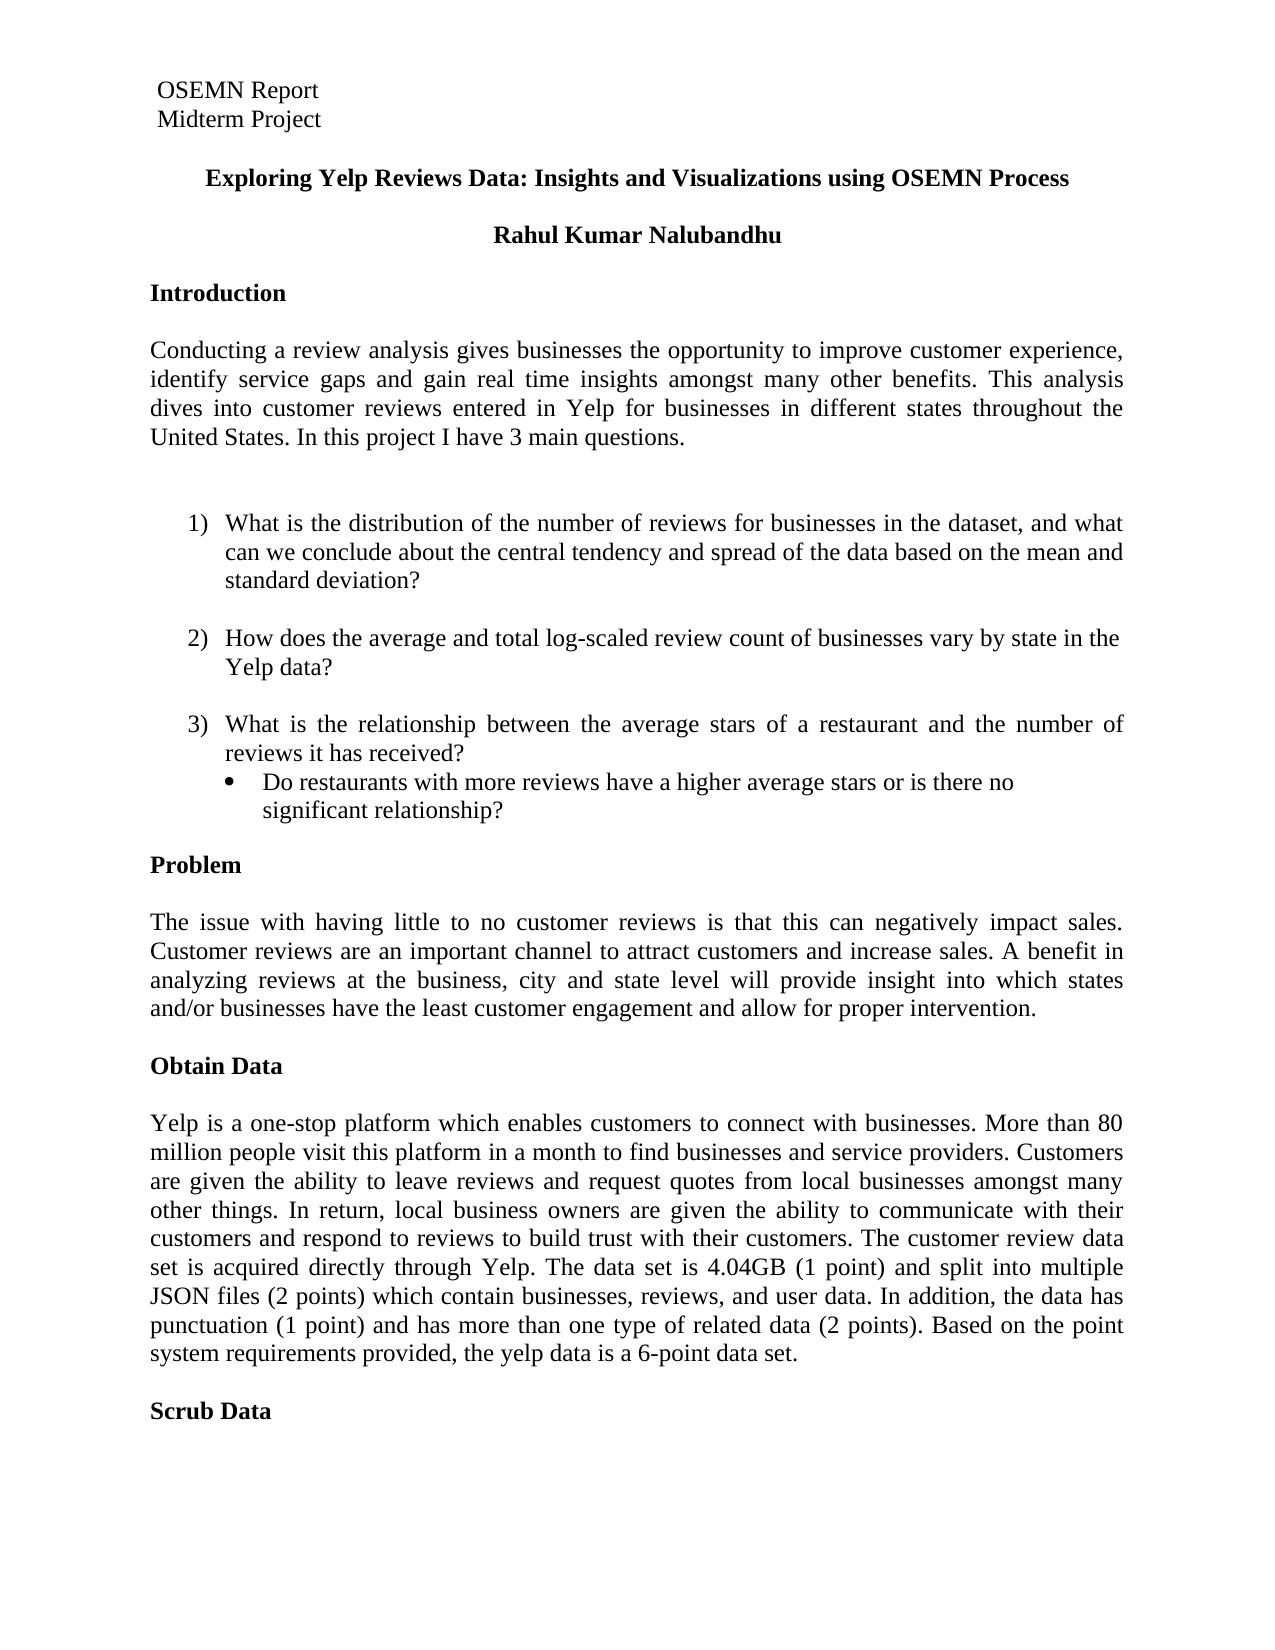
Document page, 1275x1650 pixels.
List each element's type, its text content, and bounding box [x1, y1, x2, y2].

list What is the distribution of the number of reviews for businesses in the dataset, and what can we conclude about the central tendency and spread of the data based on the mean and standard deviation? [187, 508, 1125, 594]
text Exploring Yelp Reviews Data: Insights and Visualizations using OSEMN Process [150, 163, 1125, 192]
text Introduction [150, 278, 1125, 336]
list Do restaurants with more reviews have a higher average stars or is there no significant relationship? [225, 767, 1125, 824]
text Conducting a review analysis gives businesses the opportunity to improve customer experience, identify service gaps and gain real time insights amongst many other benefits. This analysis dives into customer reviews entered in Yelp for businesses in different states throughout the United States. In this project I have 3 main questions. [150, 336, 1125, 451]
text The issue with having little to no customer reviews is that this can negatively impact sales. Customer reviews are an important channel to attract customers and increase sales. A benefit in analyzing reviews at the business, city and state level will provide insight into which states and/or businesses have the least customer engagement and allow for proper intervention. [150, 907, 1125, 1022]
text Rahul Kumar Nalubandhu [150, 192, 1125, 249]
text Scrub Data [150, 1396, 1125, 1425]
list What is the relationship between the average stars of a restaurant and the number of reviews it has received? [187, 709, 1125, 767]
text Yelp is a one-stop platform which enables customers to connect with businesses. More than 80 million people visit this platform in a month to find businesses and service providers. Customers are given the ability to leave reviews and request quotes from local businesses amongst many other things. In return, local business owners are given the ability to communicate with their customers and respond to reviews to build trust with their customers. The customer review data set is acquired directly through Yelp. The data set is 4.04GB (1 point) and split into multiple JSON files (2 points) which contain businesses, reviews, and user data. In addition, the data has punctuation (1 point) and has more than one type of related data (2 points). Based on the point system requirements provided, the yelp data is a 6-point data set. [150, 1108, 1125, 1367]
text Problem [150, 850, 1125, 907]
list How does the average and total log-scaled review count of businesses vary by state in the Yelp data? [187, 623, 1125, 709]
text Obtain Data [150, 1022, 1125, 1108]
